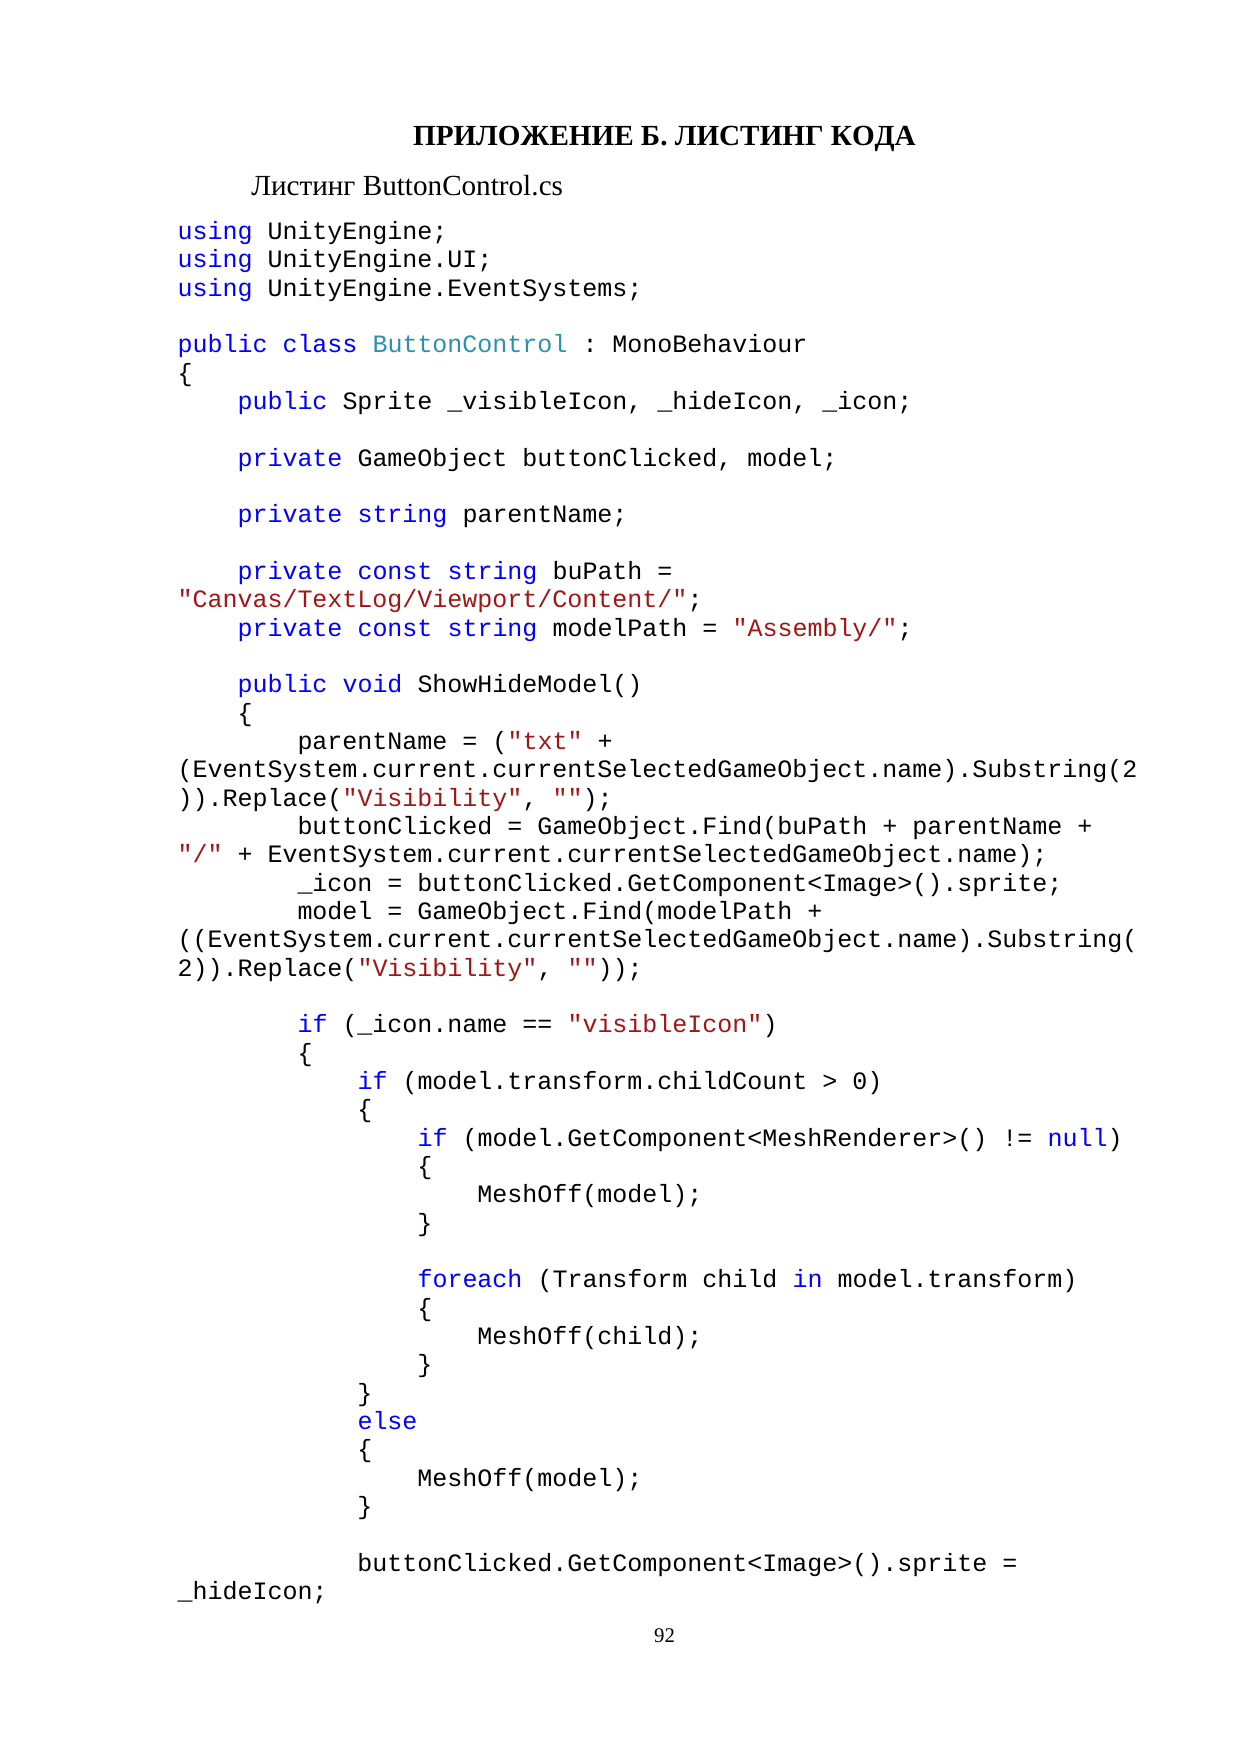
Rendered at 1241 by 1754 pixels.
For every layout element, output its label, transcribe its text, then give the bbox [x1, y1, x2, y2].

text if (_icon.name == "visibleIcon") [177, 1012, 1152, 1040]
text { [177, 700, 1152, 729]
text private GameObject buttonClicked, model; [177, 445, 1152, 474]
text { [177, 1295, 1152, 1324]
text { [177, 1040, 1152, 1069]
text Листинг ButtonControl.cs [177, 168, 1152, 202]
text using UnityEngine.EventSystems; [177, 275, 1152, 304]
text model = GameObject.Find(modelPath + ((EventSystem.current.currentSelectedGameObject.name).Substring(2)).Replace("Visibility", "")); [177, 899, 1152, 984]
text MeshOff(child); [177, 1324, 1152, 1352]
text if (model.transform.childCount > 0) [177, 1069, 1152, 1097]
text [177, 1267, 1152, 1295]
subtitle ПРИЛОЖЕНИЕ Б. ЛИСТИНГ КОДА [177, 118, 1152, 152]
text else [177, 1409, 1152, 1437]
text private string parentName; [177, 502, 1152, 530]
text { [177, 360, 1152, 389]
text parentName = ("txt" + (EventSystem.current.currentSelectedGameObject.name).Substring(2)).Replace("Visibility", ""); [177, 729, 1152, 814]
text buttonClicked.GetComponent<Image>().sprite = _hideIcon; [177, 1550, 1152, 1607]
text private const string modelPath = "Assembly/"; [177, 615, 1152, 644]
text public class ButtonControl : MonoBehaviour [177, 332, 1152, 360]
text MeshOff(model); [177, 1182, 1152, 1210]
text private const string buPath = "Canvas/TextLog/Viewport/Content/"; [177, 559, 1152, 615]
text _icon = buttonClicked.GetComponent<Image>().sprite; [177, 870, 1152, 899]
text if (model.GetComponent<MeshRenderer>() != null) [177, 1125, 1152, 1154]
text MeshOff(model); [177, 1465, 1152, 1494]
text using UnityEngine.UI; [177, 247, 1152, 275]
text buttonClicked = GameObject.Find(buPath + parentName + "/" + EventSystem.current.currentSelectedGameObject.name); [177, 814, 1152, 870]
text public void ShowHideModel() [177, 672, 1152, 700]
text { [177, 1437, 1152, 1465]
text using UnityEngine; [177, 219, 1152, 247]
text } [177, 1380, 1152, 1409]
text { [177, 1097, 1152, 1125]
text { [177, 1154, 1152, 1182]
text } [177, 1494, 1152, 1522]
text } [177, 1210, 1152, 1239]
text } [177, 1352, 1152, 1380]
text public Sprite _visibleIcon, _hideIcon, _icon; [177, 389, 1152, 417]
